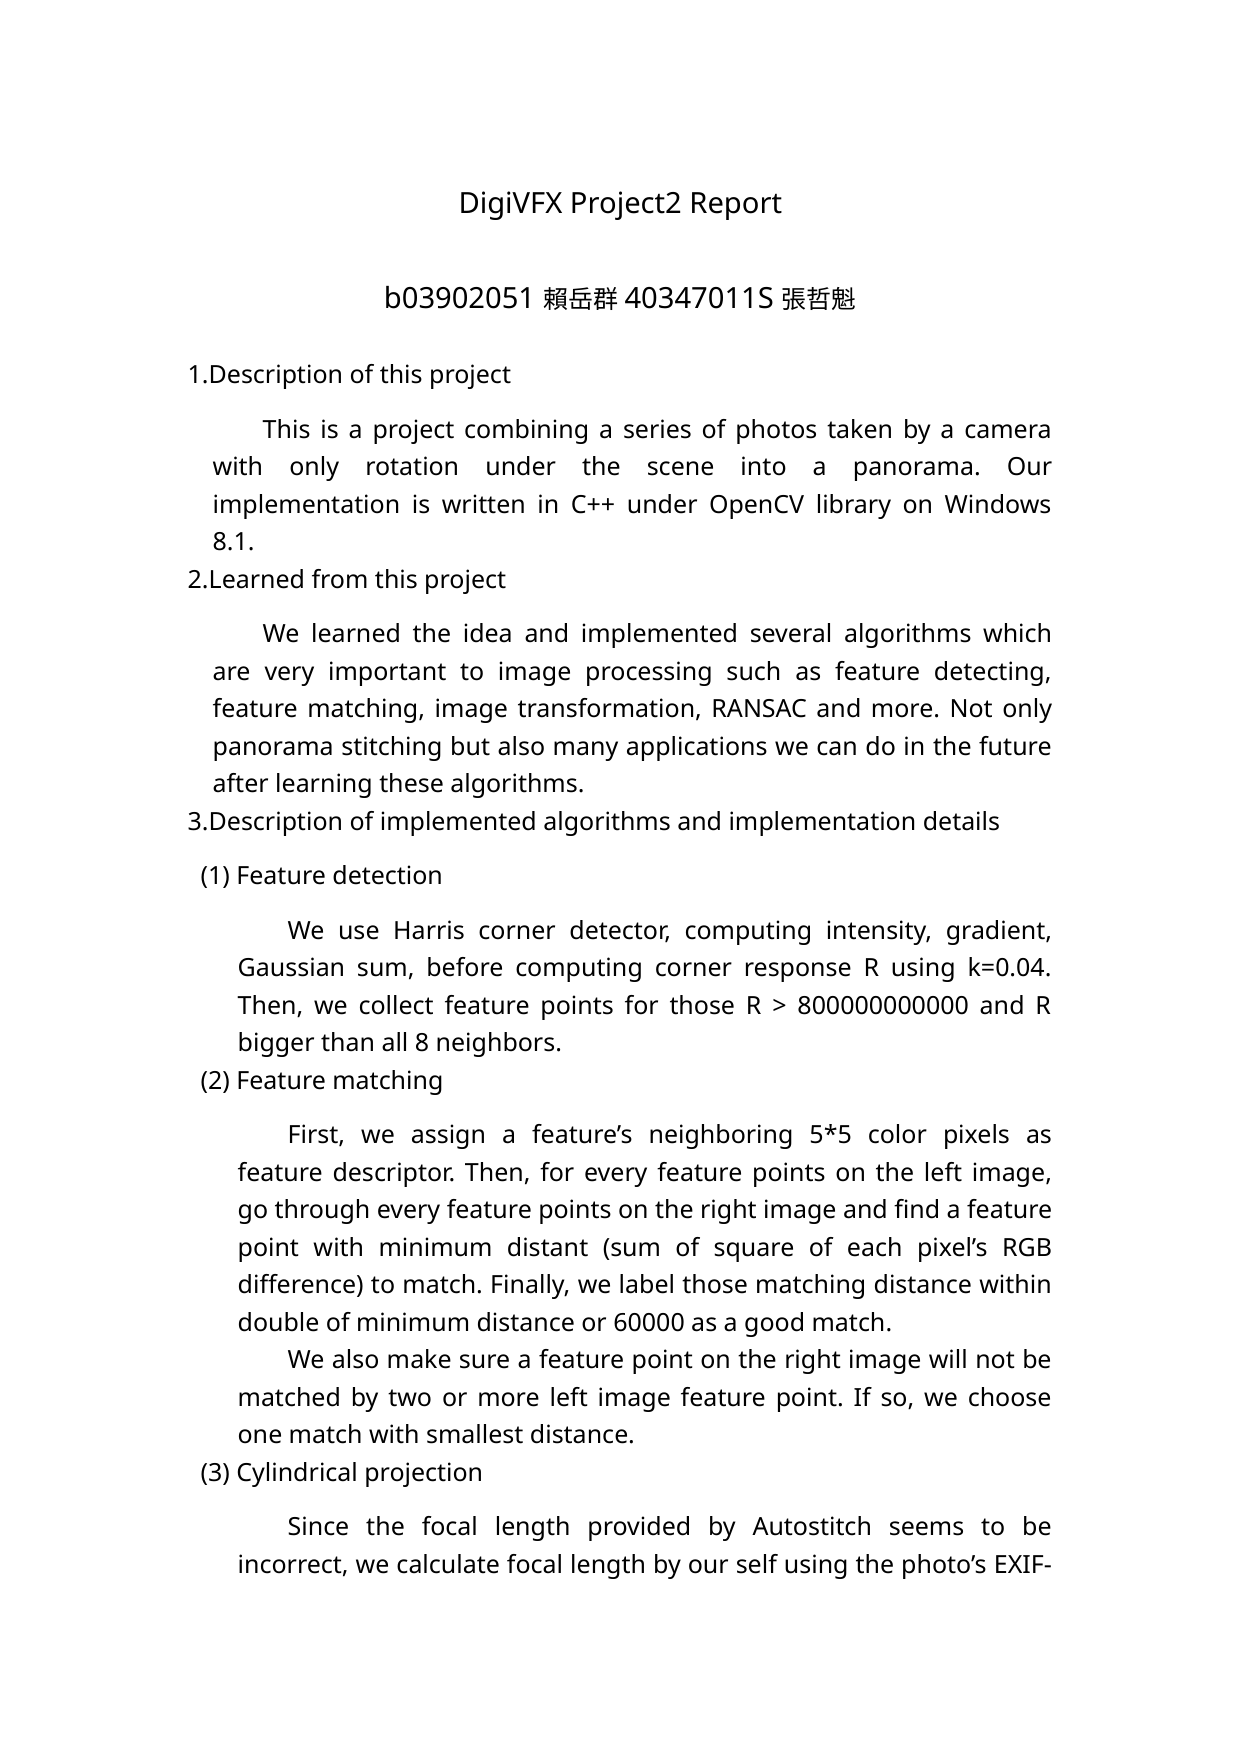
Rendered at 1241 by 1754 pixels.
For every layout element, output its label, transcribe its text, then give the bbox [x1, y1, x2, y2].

text We learned the idea and implemented several algorithms which are very important to image processing such as feature detecting, feature matching, image transformation, RANSAC and more. Not only panorama stitching but also many applications we can do in the future after learning these algorithms. [212, 614, 1053, 802]
text This is a project combining a series of photos taken by a camera with only rotation under the scene into a panorama. Our implementation is written in C++ under OpenCV library on Windows 8.1. [212, 410, 1053, 560]
text DigiVFX Project2 Report [187, 164, 1053, 239]
text b03902051 賴岳群 40347011S 張哲魁 [187, 259, 1053, 334]
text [237, 1507, 1053, 1582]
text 2.Learned from this project [187, 560, 1053, 597]
text (2) Feature matching [187, 1061, 1053, 1098]
text (1) Feature detection [187, 856, 1053, 894]
text (3) Cylindrical projection [187, 1453, 1053, 1490]
text First, we assign a feature’s neighboring 5*5 color pixels as feature descriptor. Then, for every feature points on the left image, go through every feature points on the right image and find a feature point with minimum distant (sum of square of each pixel’s RGB difference) to match. Finally, we label those matching distance within double of minimum distance or 60000 as a good match. [237, 1115, 1053, 1340]
text 3.Description of implemented algorithms and implementation details [187, 802, 1053, 839]
text 1.Description of this project [187, 355, 1053, 393]
text We also make sure a feature point on the right image will not be matched by two or more left image feature point. If so, we choose one match with smallest distance. [237, 1340, 1053, 1453]
text We use Harris corner detector, computing intensity, gradient, Gaussian sum, before computing corner response R using k=0.04. Then, we collect feature points for those R > 800000000000 and R bigger than all 8 neighbors. [237, 911, 1053, 1061]
